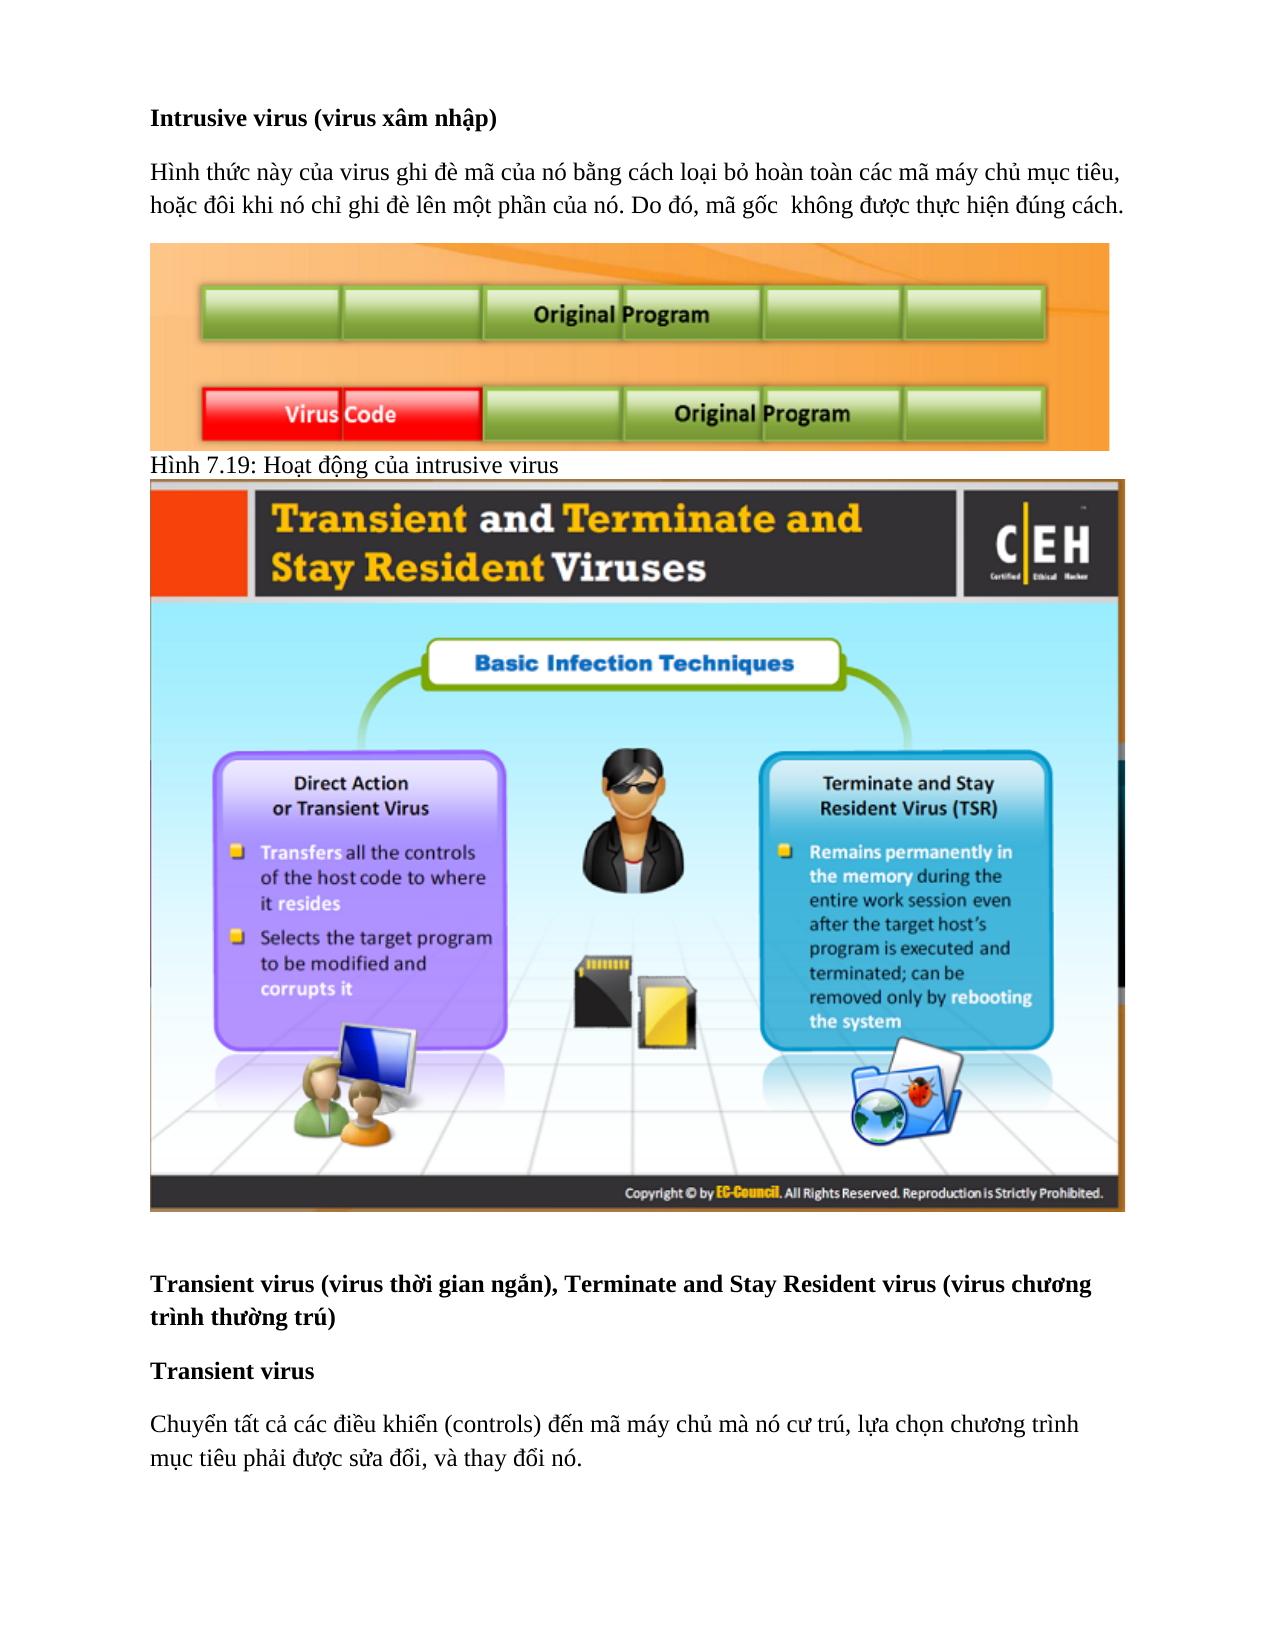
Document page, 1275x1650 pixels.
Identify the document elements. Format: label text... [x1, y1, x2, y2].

text Intrusive virus (virus xâm nhập) [150, 103, 1125, 132]
text Transient virus [150, 1356, 1125, 1384]
text Hình 7.19: Hoạt động của intrusive virus [150, 451, 1125, 479]
text Chuyển tất cả các điều khiển (controls) đến mã máy chủ mà nó cư trú, lựa chọn chương trình mục tiêu phải được sửa đổi, và thay đổi nó. [150, 1409, 1125, 1471]
picture [150, 243, 1110, 451]
text Transient virus (virus thời gian ngắn), Terminate and Stay Resident virus (virus chương trình thường trú) [150, 1269, 1125, 1331]
picture [150, 479, 1125, 1212]
text Hình thức này của virus ghi đè mã của nó bằng cách loại bỏ hoàn toàn các mã máy chủ mục tiêu, hoặc đôi khi nó chỉ ghi đè lên một phần của nó. Do đó, mã gốc không được thực hiện đúng cách. [150, 157, 1125, 219]
